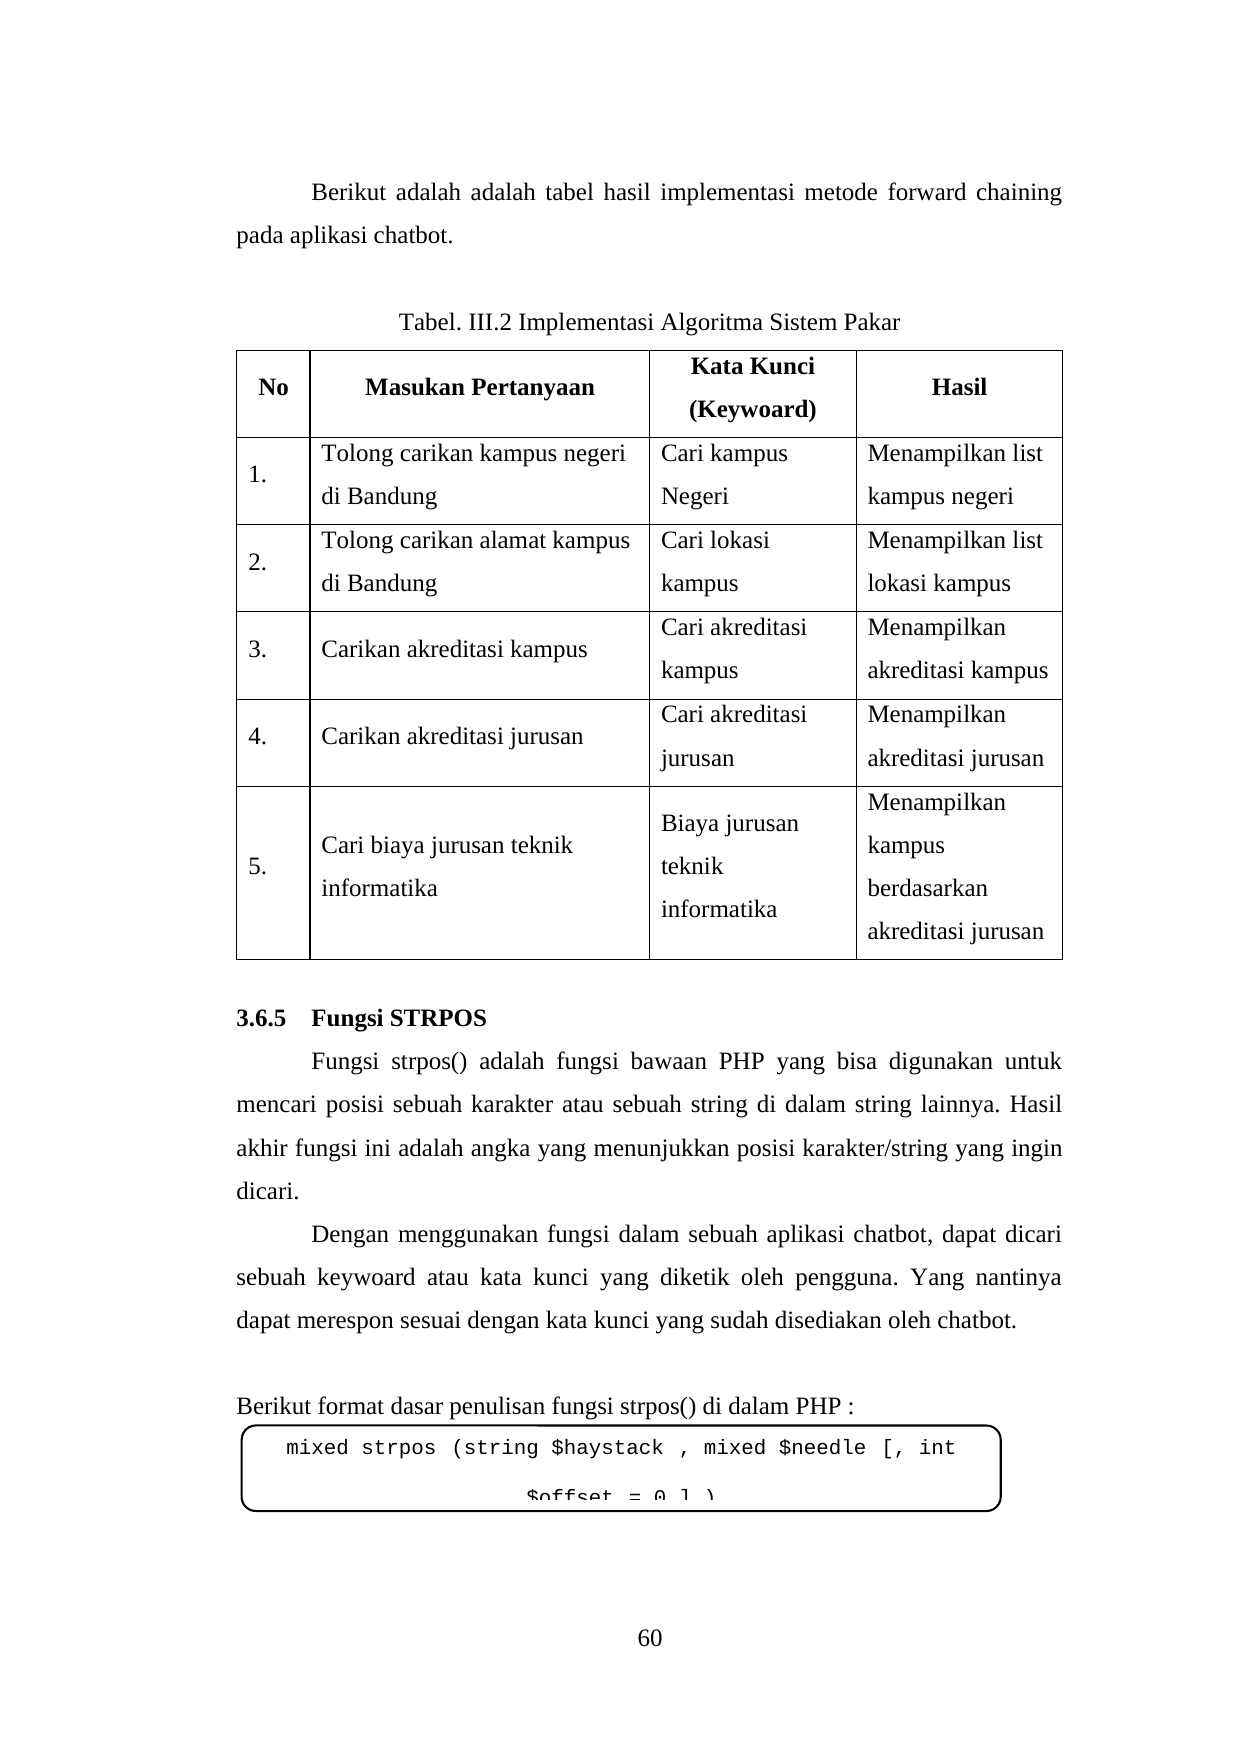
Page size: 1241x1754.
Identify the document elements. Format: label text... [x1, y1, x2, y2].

table_cell Cari akreditasi kampus [650, 612, 856, 698]
table_cell Cari kampus Negeri [650, 438, 856, 524]
text Fungsi strpos() adalah fungsi bawaan PHP yang bisa digunakan untuk mencari posisi sebuah karakter atau sebuah string di dalam string lainnya. Hasil akhir fungsi ini adalah angka yang menunjukkan posisi karakter/string yang ingin dicari. [236, 1046, 1063, 1204]
table_cell Cari akreditasi jurusan [650, 700, 856, 786]
table_cell 1. [237, 438, 309, 524]
table_cell 5. [237, 787, 309, 959]
text Dengan menggunakan fungsi dalam sebuah aplikasi chatbot, dapat dicari sebuah keywoard atau kata kunci yang diketik oleh pengguna. Yang nantinya dapat merespon sesuai dengan kata kunci yang sudah disediakan oleh chatbot. [236, 1219, 1063, 1334]
text Tabel. III.2 Implementasi Algoritma Sistem Pakar [236, 307, 1063, 335]
table_header Masukan Pertanyaan [311, 351, 649, 437]
table_cell Carikan akreditasi jurusan [311, 700, 649, 786]
table_header Kata Kunci (Keywoard) [650, 351, 856, 437]
text Berikut format dasar penulisan fungsi strpos() di dalam PHP : [236, 1391, 1063, 1420]
table_cell Menampilkan akreditasi jurusan [857, 700, 1062, 786]
table_cell Biaya jurusan teknik informatika [650, 787, 856, 959]
table_cell Menampilkan list lokasi kampus [857, 525, 1062, 611]
table_cell Cari lokasi kampus [650, 525, 856, 611]
table_cell Tolong carikan alamat kampus di Bandung [311, 525, 649, 611]
text Berikut adalah adalah tabel hasil implementasi metode forward chaining pada aplikasi chatbot. [236, 177, 1063, 249]
table_cell Cari biaya jurusan teknik informatika [311, 787, 649, 959]
table_cell Menampilkan kampus berdasarkan akreditasi jurusan [857, 787, 1062, 959]
table_cell Menampilkan list kampus negeri [857, 438, 1062, 524]
text 3.6.5 Fungsi STRPOS [236, 1003, 1063, 1032]
table_header No [237, 351, 309, 437]
table_cell Carikan akreditasi kampus [311, 612, 649, 698]
table_cell Menampilkan akreditasi kampus [857, 612, 1062, 698]
table_cell 3. [237, 612, 309, 698]
table_header Hasil [857, 351, 1062, 437]
table_cell Tolong carikan kampus negeri di Bandung [311, 438, 649, 524]
table_cell 2. [237, 525, 309, 611]
table_cell 4. [237, 700, 309, 786]
